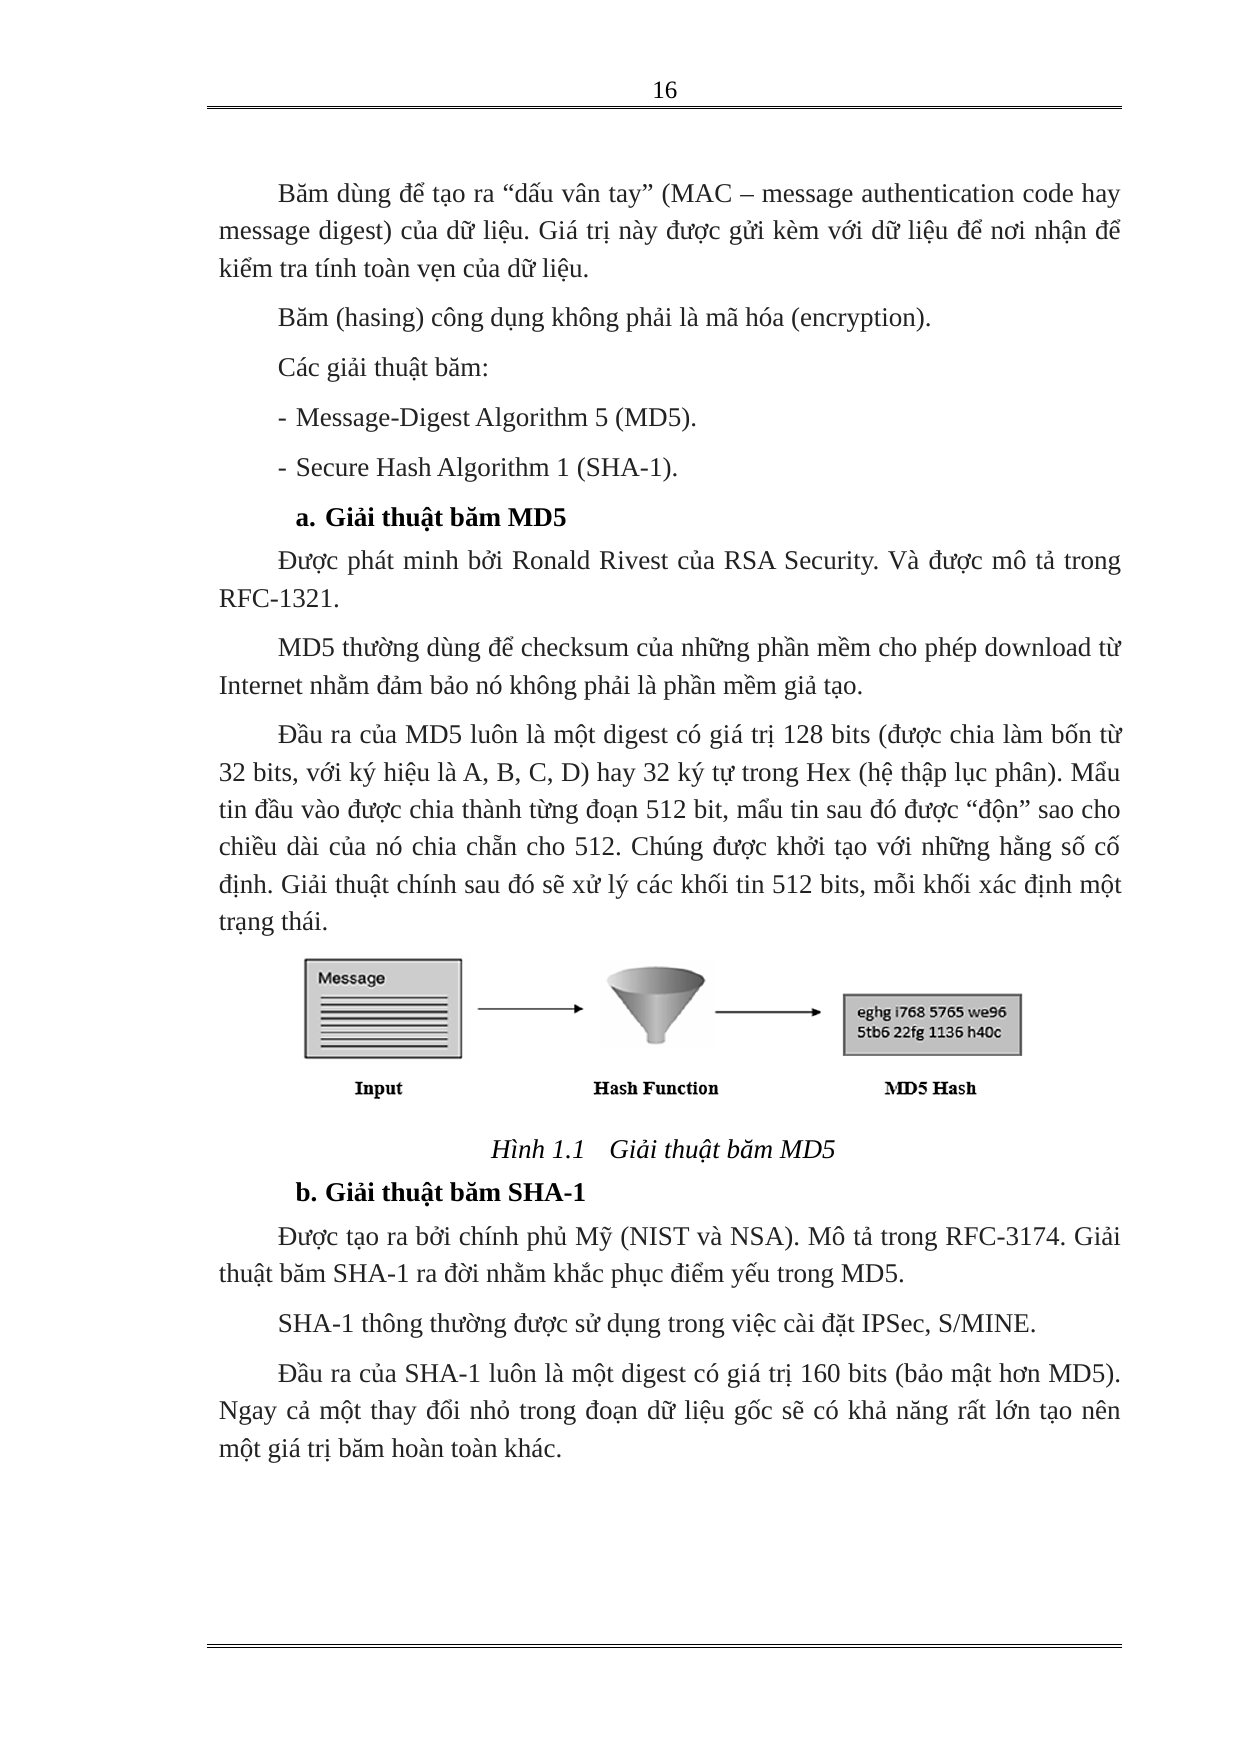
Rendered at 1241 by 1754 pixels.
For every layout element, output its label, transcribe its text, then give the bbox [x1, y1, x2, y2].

picture [300, 954, 1027, 1101]
text SHA-1 thông thường được sử dụng trong việc cài đặt IPSec, S/MINE. [218, 1307, 1122, 1338]
text Băm dùng để tạo ra “dấu vân tay” (MAC – message authentication code hay message digest) của dữ liệu. Giá trị này được gửi kèm với dữ liệu để nơi nhận để kiểm tra tính toàn vẹn của dữ liệu. [218, 177, 1122, 283]
text Băm (hasing) công dụng không phải là mã hóa (encryption). [218, 302, 1122, 333]
text Các giải thuật băm: [218, 351, 1122, 382]
subtitle Giải thuật băm SHA-1 [295, 1177, 1122, 1208]
text Đầu ra của SHA-1 luôn là một digest có giá trị 160 bits (bảo mật hơn MD5). Ngay cả một thay đổi nhỏ trong đoạn dữ liệu gốc sẽ có khả năng rất lớn tạo nên một giá trị băm hoàn toàn khác. [218, 1357, 1122, 1463]
text - Message-Digest Algorithm 5 (MD5). [218, 401, 1122, 432]
text - Secure Hash Algorithm 1 (SHA-1). [218, 451, 1122, 482]
text MD5 thường dùng để checksum của những phần mềm cho phép download từ Internet nhằm đảm bảo nó không phải là phần mềm giả tạo. [218, 631, 1122, 700]
subtitle Giải thuật băm MD5 [295, 501, 1122, 532]
text Giải thuật băm MD5 [207, 1133, 1122, 1164]
text Đầu ra của MD5 luôn là một digest có giá trị 128 bits (được chia làm bốn từ 32 bits, với ký hiệu là A, B, C, D) hay 32 ký tự trong Hex (hệ thập lục phân). Mẩu tin đầu vào được chia thành từng đoạn 512 bit, mẩu tin sau đó được “độn” sao cho chiều dài của nó chia chẵn cho 512. Chúng được khởi tạo với những hằng số cố định. Giải thuật chính sau đó sẽ xử lý các khối tin 512 bits, mỗi khối xác định một trạng thái. [218, 718, 1122, 936]
text Được tạo ra bởi chính phủ Mỹ (NIST và NSA). Mô tả trong RFC-3174. Giải thuật băm SHA-1 ra đời nhằm khắc phục điểm yếu trong MD5. [218, 1220, 1122, 1289]
text Được phát minh bởi Ronald Rivest của RSA Security. Và được mô tả trong RFC-1321. [218, 544, 1122, 613]
